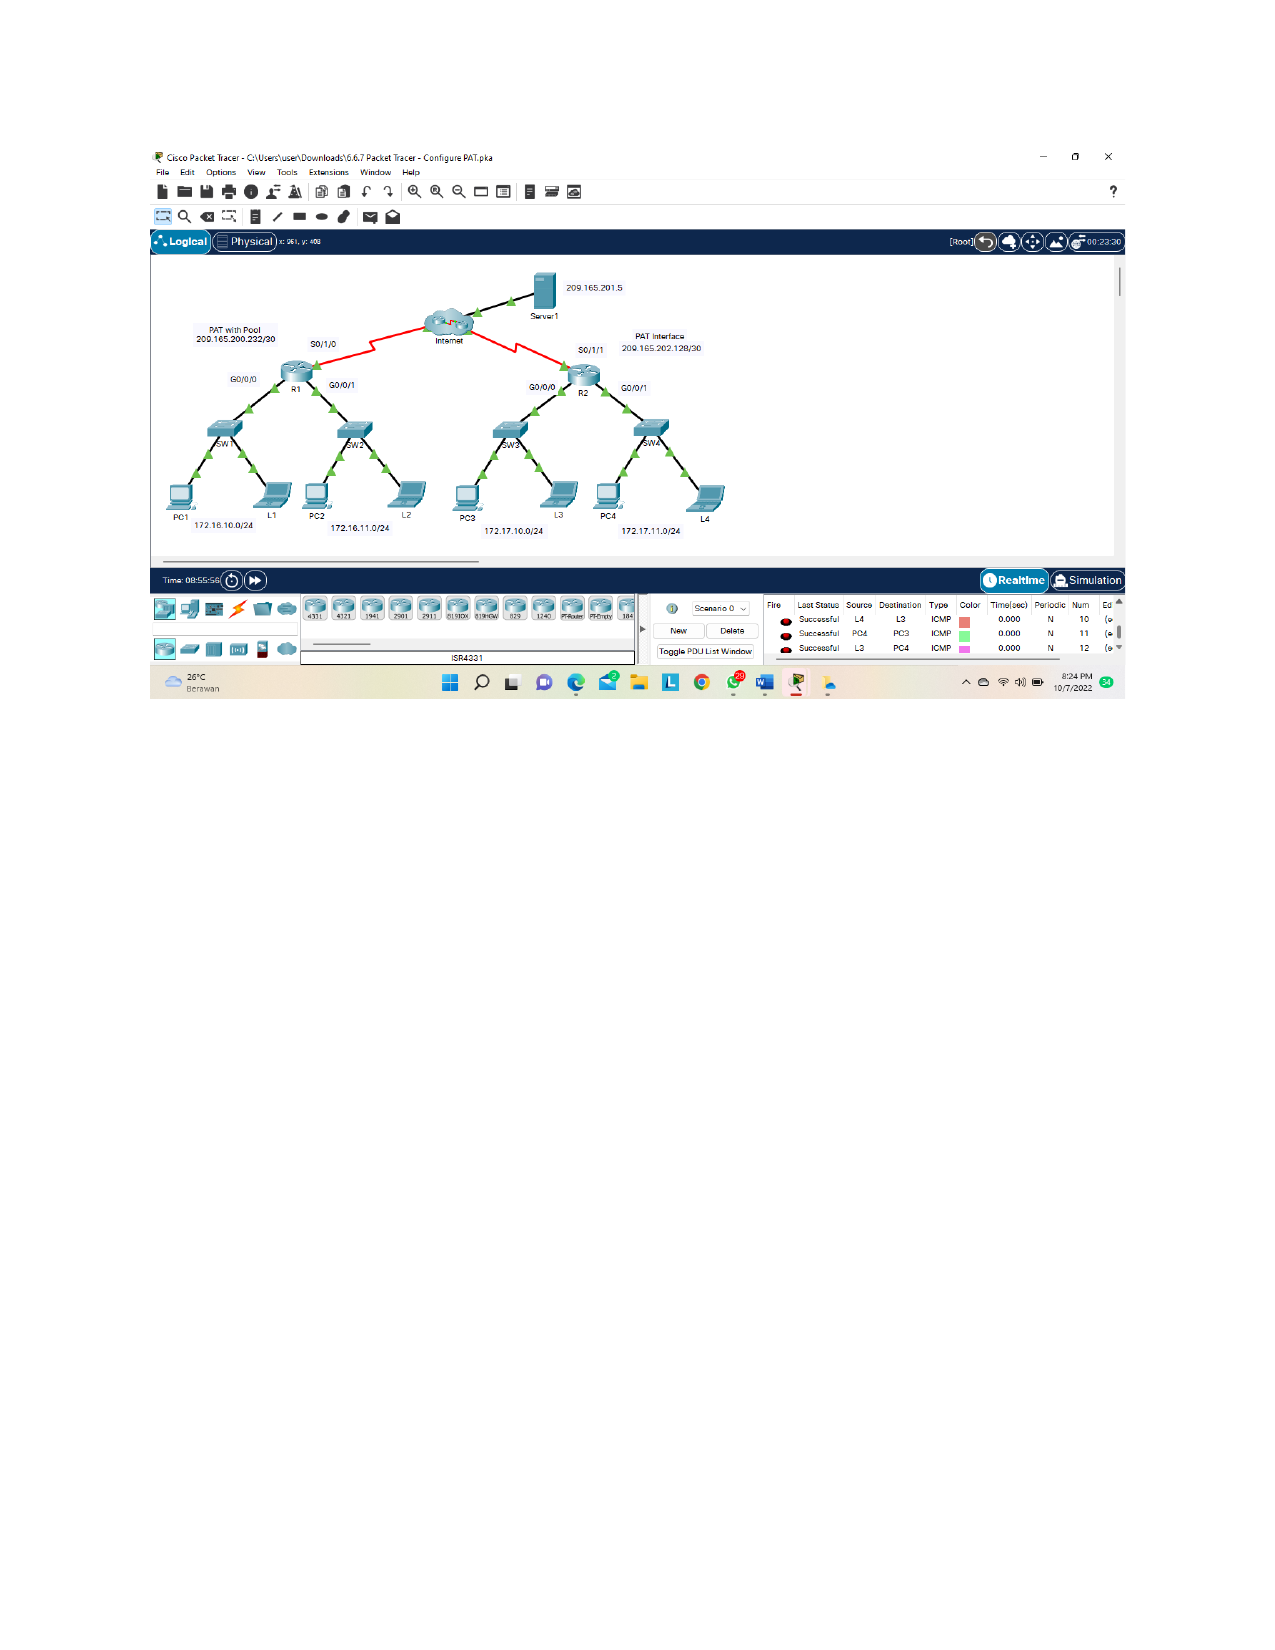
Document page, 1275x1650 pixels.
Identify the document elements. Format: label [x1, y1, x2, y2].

picture [150, 150, 1125, 699]
